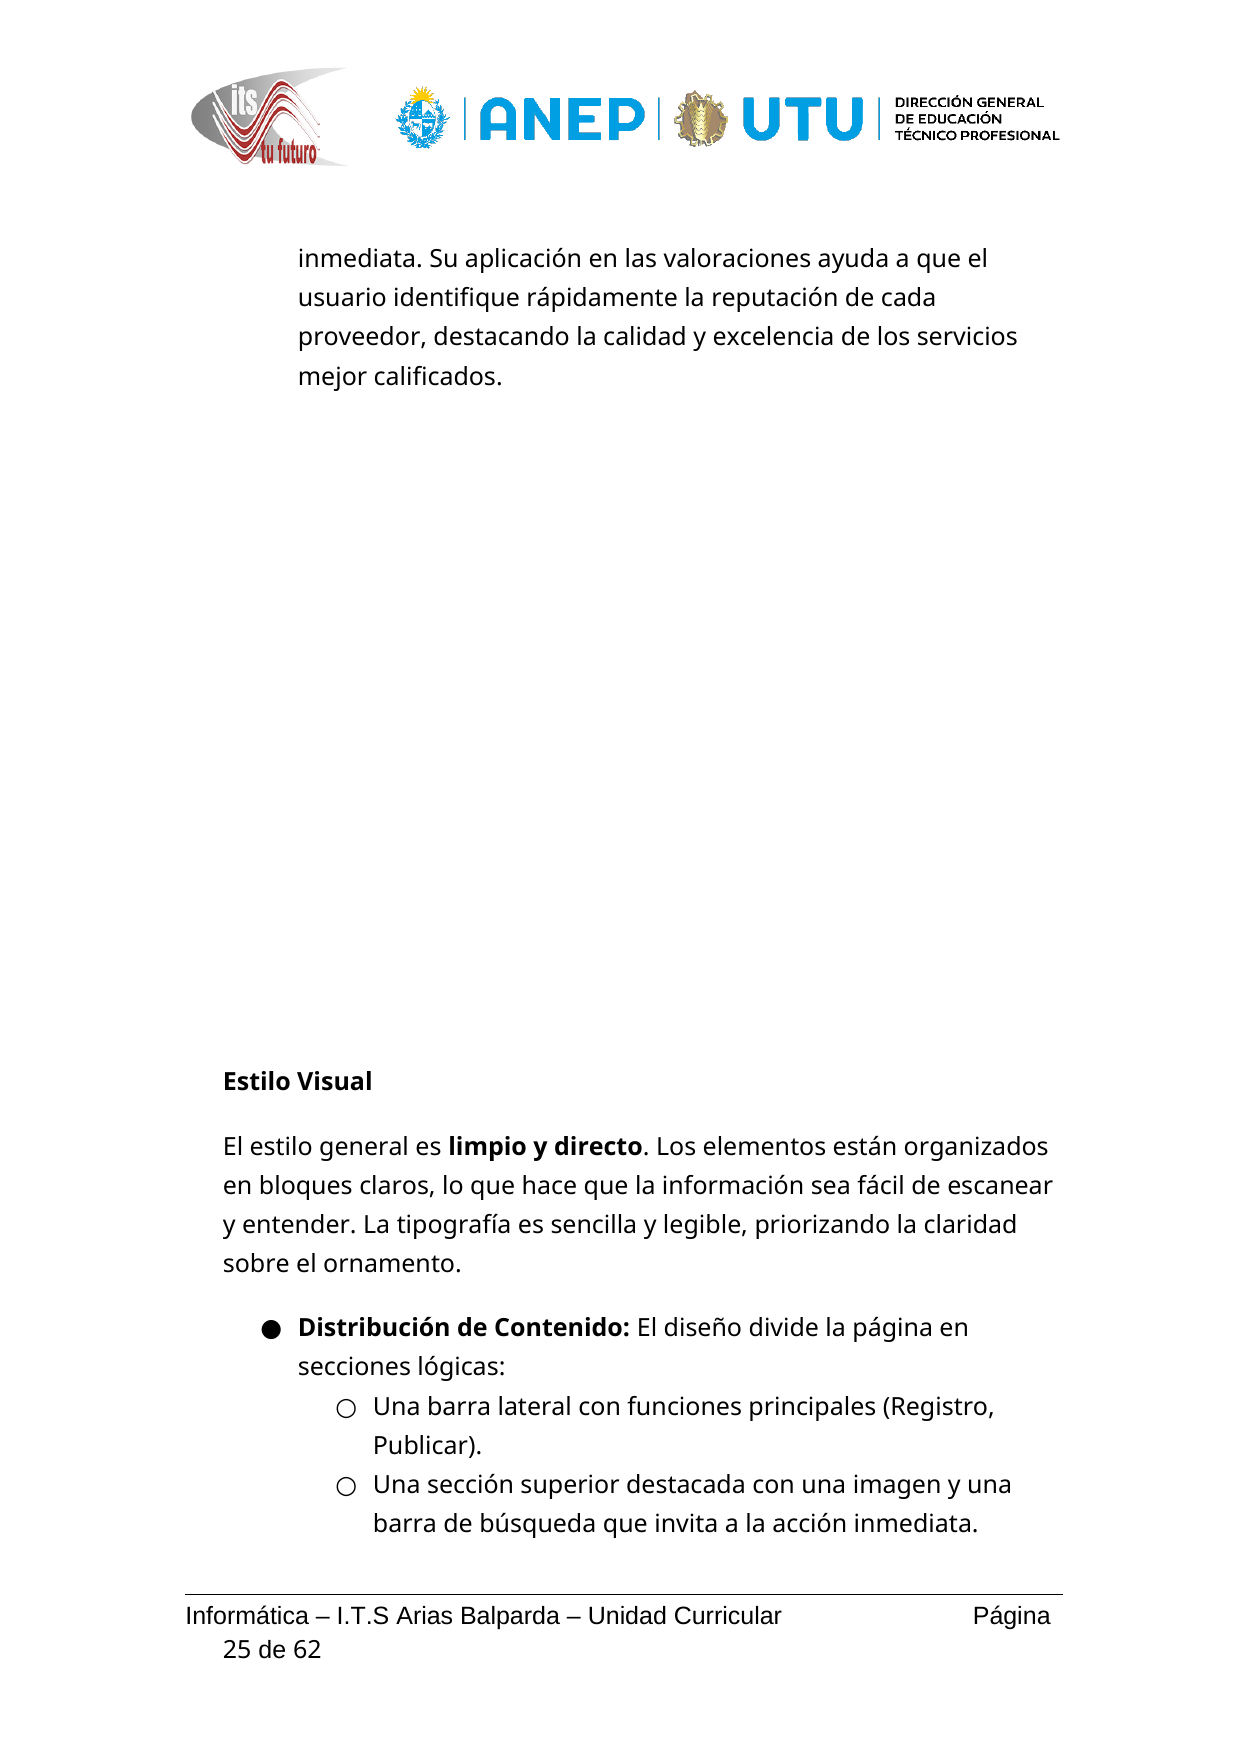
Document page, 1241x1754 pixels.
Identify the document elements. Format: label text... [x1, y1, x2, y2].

list Distribución de Contenido: El diseño divide la página en secciones lógicas: [260, 1310, 1063, 1383]
picture [185, 30, 1137, 202]
list Una barra lateral con funciones principales (Registro, Publicar). [335, 1388, 1063, 1461]
text El estilo general es limpio y directo. Los elementos están organizados en bloques claros, lo que hace que la información sea fácil de escanear y entender. La tipografía es sencilla y legible, priorizando la claridad sobre el ornamento. [223, 1128, 1063, 1280]
subtitle Estilo Visual [223, 1064, 1063, 1098]
list Una sección superior destacada con una imagen y una barra de búsqueda que invita a la acción inmediata. [335, 1467, 1063, 1540]
